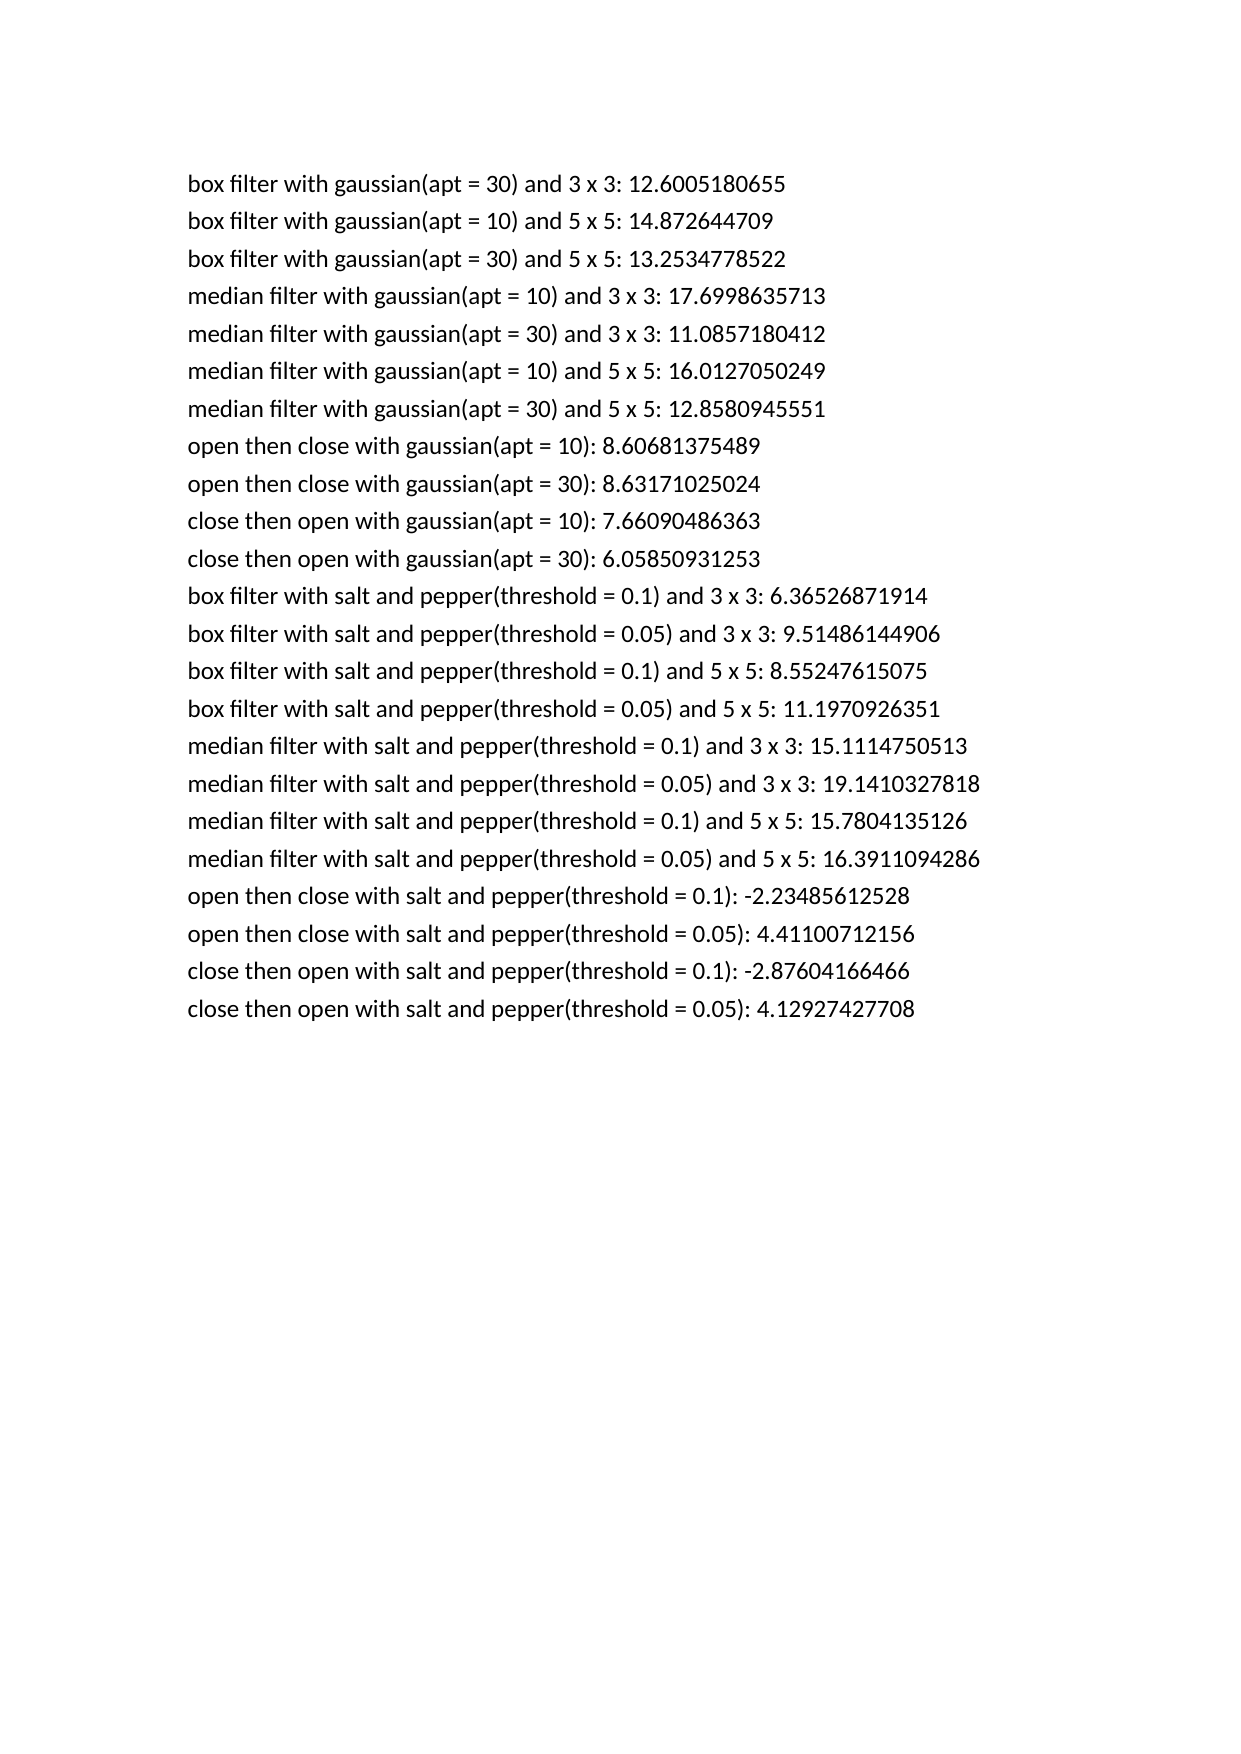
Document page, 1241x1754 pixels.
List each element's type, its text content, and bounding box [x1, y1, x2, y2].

text close then open with salt and pepper(threshold = 0.05): 4.12927427708 [187, 989, 1053, 1027]
text close then open with salt and pepper(threshold = 0.1): -2.87604166466 [187, 952, 1053, 989]
text median filter with gaussian(apt = 10) and 3 x 3: 17.6998635713 [187, 277, 1053, 314]
text box filter with gaussian(apt = 30) and 5 x 5: 13.2534778522 [187, 239, 1053, 277]
text median filter with gaussian(apt = 30) and 3 x 3: 11.0857180412 [187, 314, 1053, 352]
text median filter with salt and pepper(threshold = 0.05) and 3 x 3: 19.1410327818 [187, 764, 1053, 802]
text box filter with salt and pepper(threshold = 0.1) and 3 x 3: 6.36526871914 [187, 577, 1053, 614]
text median filter with salt and pepper(threshold = 0.05) and 5 x 5: 16.3911094286 [187, 839, 1053, 877]
text box filter with gaussian(apt = 30) and 3 x 3: 12.6005180655 [187, 164, 1053, 202]
text open then close with gaussian(apt = 10): 8.60681375489 [187, 427, 1053, 464]
text box filter with salt and pepper(threshold = 0.05) and 3 x 3: 9.51486144906 [187, 614, 1053, 652]
text open then close with gaussian(apt = 30): 8.63171025024 [187, 464, 1053, 502]
text close then open with gaussian(apt = 30): 6.05850931253 [187, 539, 1053, 577]
text box filter with salt and pepper(threshold = 0.1) and 5 x 5: 8.55247615075 [187, 652, 1053, 689]
text median filter with gaussian(apt = 10) and 5 x 5: 16.0127050249 [187, 352, 1053, 389]
text median filter with salt and pepper(threshold = 0.1) and 5 x 5: 15.7804135126 [187, 802, 1053, 839]
text open then close with salt and pepper(threshold = 0.05): 4.41100712156 [187, 914, 1053, 952]
text median filter with gaussian(apt = 30) and 5 x 5: 12.8580945551 [187, 389, 1053, 427]
text median filter with salt and pepper(threshold = 0.1) and 3 x 3: 15.1114750513 [187, 727, 1053, 764]
text close then open with gaussian(apt = 10): 7.66090486363 [187, 502, 1053, 539]
text open then close with salt and pepper(threshold = 0.1): -2.23485612528 [187, 877, 1053, 914]
text box filter with salt and pepper(threshold = 0.05) and 5 x 5: 11.1970926351 [187, 689, 1053, 727]
text box filter with gaussian(apt = 10) and 5 x 5: 14.872644709 [187, 202, 1053, 239]
